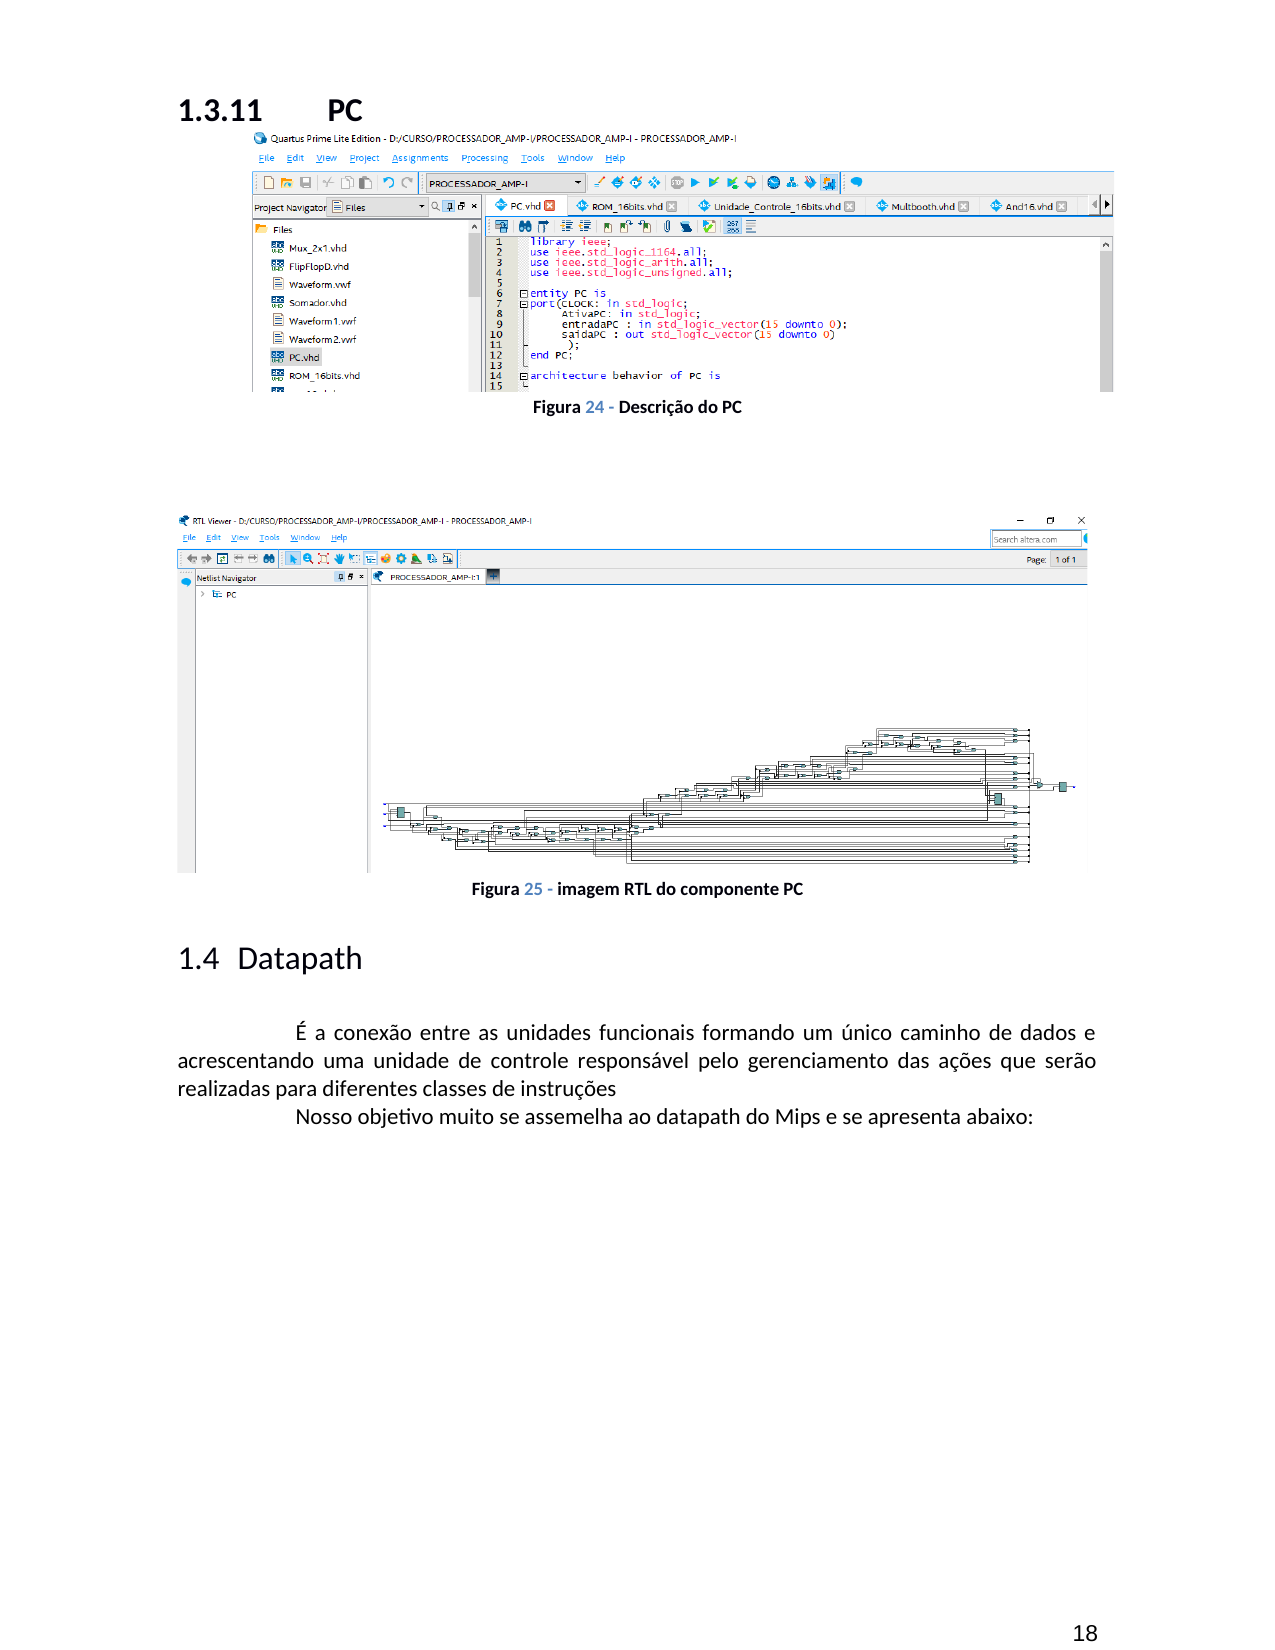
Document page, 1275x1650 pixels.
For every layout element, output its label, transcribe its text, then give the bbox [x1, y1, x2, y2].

picture [252, 129, 1115, 392]
text Nosso objetivo muito se assemelha ao datapath do Mips e se apresenta abaixo: [177, 1102, 1098, 1131]
subtitle PC [177, 89, 1098, 129]
text Figura 24 - Descrição do PC [177, 395, 1098, 418]
subtitle Datapath [177, 937, 1098, 978]
picture [177, 513, 1088, 873]
text É a conexão entre as unidades funcionais formando um único caminho de dados e acrescentando uma unidade de controle responsável pelo gerenciamento das ações que serão realizadas para diferentes classes de instruções [177, 1018, 1098, 1102]
text Figura 25 - imagem RTL do componente PC [177, 877, 1098, 900]
